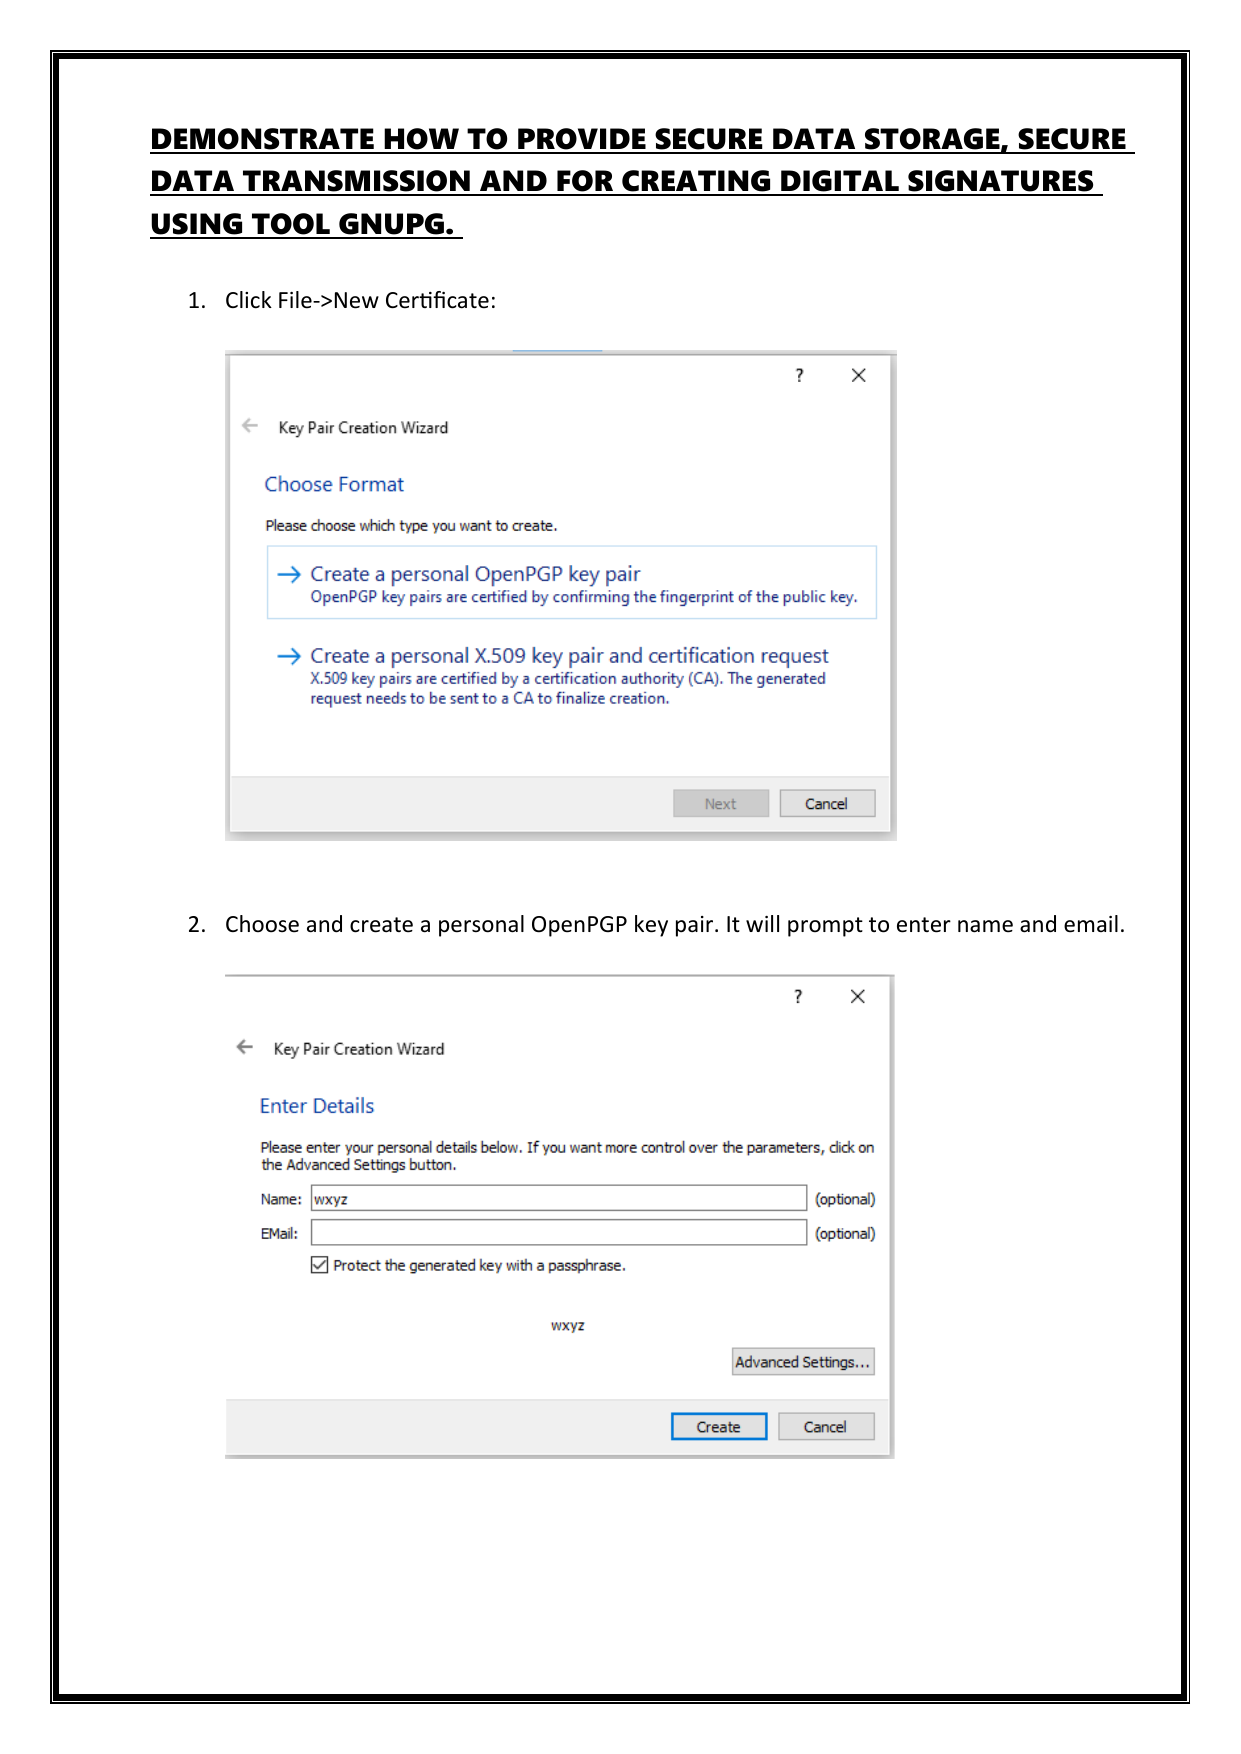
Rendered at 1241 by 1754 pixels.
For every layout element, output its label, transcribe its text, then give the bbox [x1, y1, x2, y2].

picture [225, 974, 895, 1459]
picture [225, 350, 897, 841]
text DEMONSTRATE HOW TO PROVIDE SECURE DATA STORAGE, SECURE DATA TRANSMISSION AND FOR CREATING DIGITAL SIGNATURES USING TOOL GNUPG. [150, 118, 1152, 242]
list Click File->New Certificate: [187, 284, 1152, 314]
list Choose and create a personal OpenPGP key pair. It will prompt to enter name and email. [187, 908, 1152, 939]
